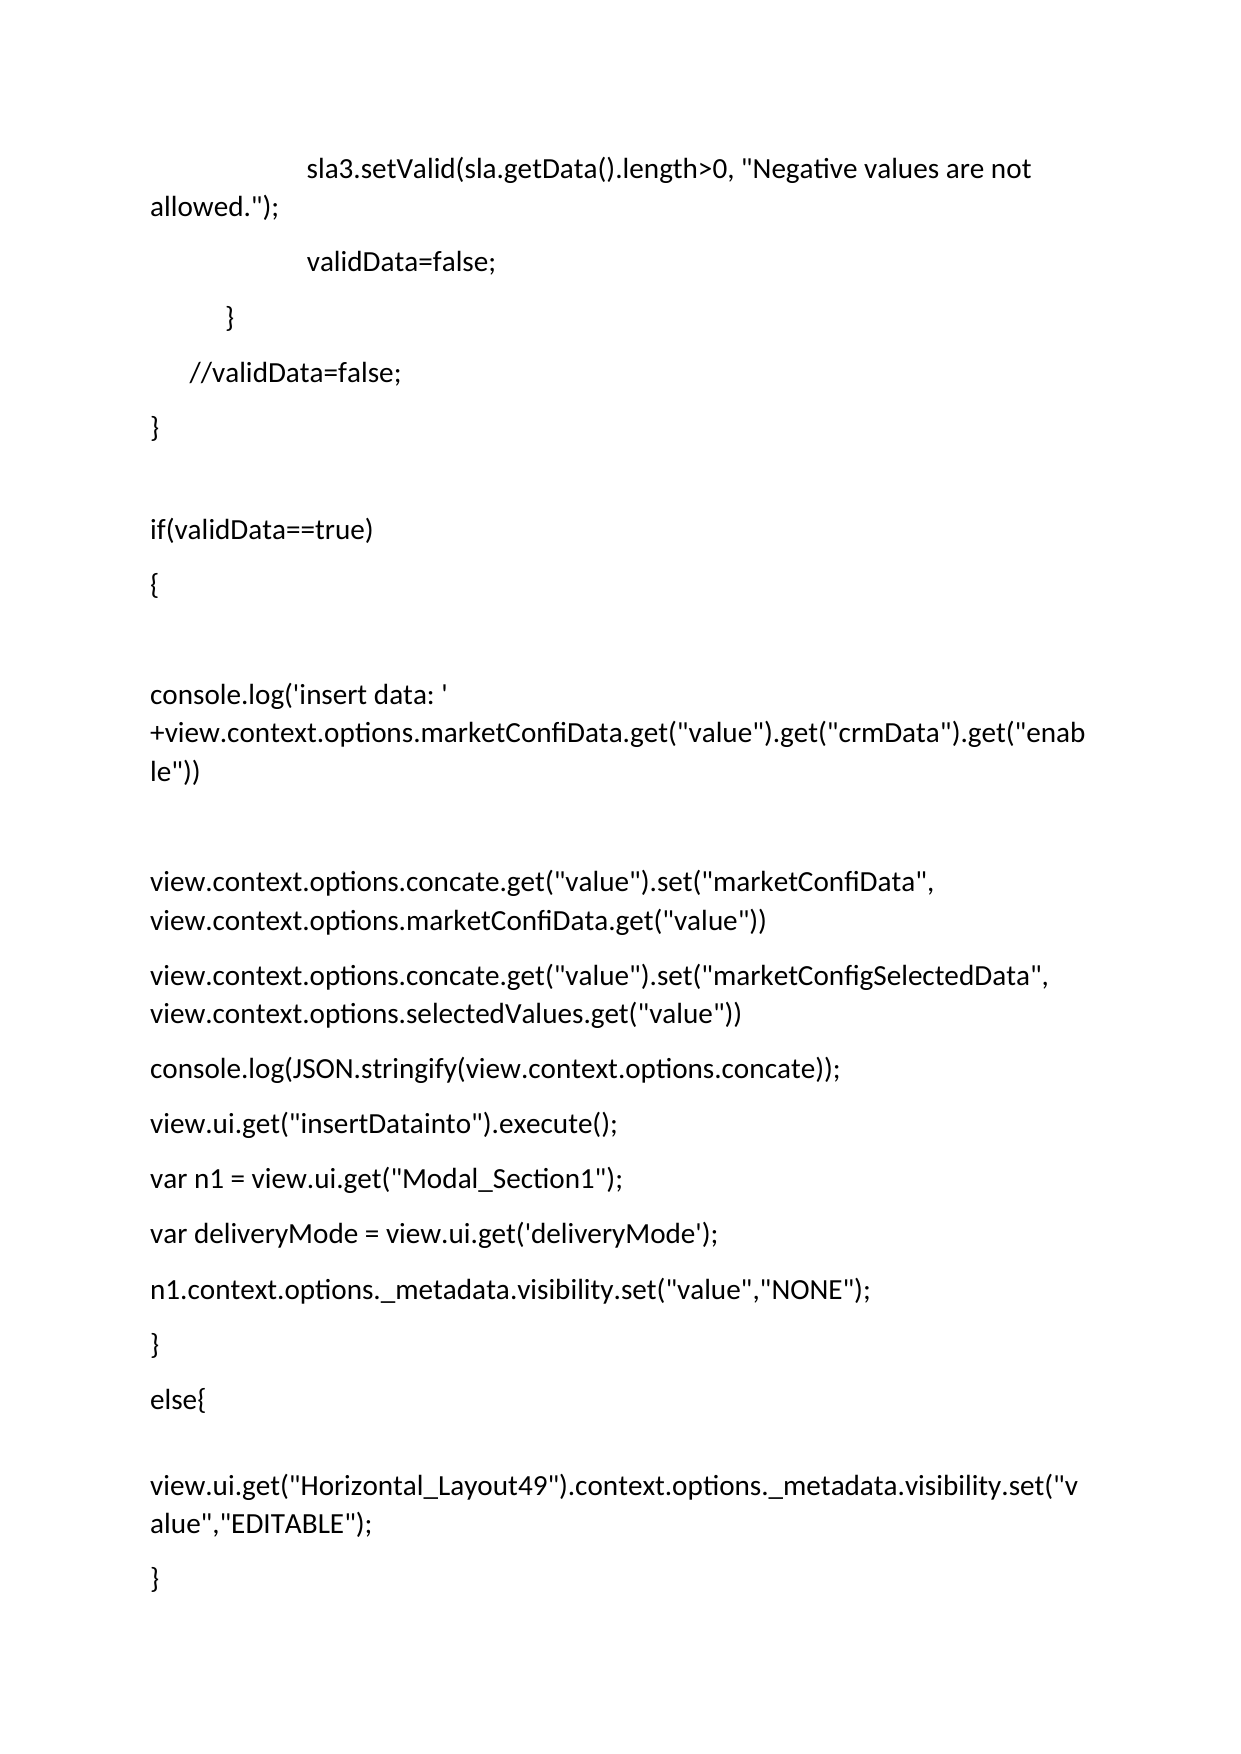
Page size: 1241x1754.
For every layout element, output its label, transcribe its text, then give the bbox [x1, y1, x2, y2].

text view.ui.get("insertDatainto").execute(); [150, 1105, 1090, 1141]
text view.context.options.concate.get("value").set("marketConfiData", view.context.options.marketConfiData.get("value")) [150, 863, 1090, 937]
text //validData=false; [150, 354, 1090, 389]
text sla3.setValid(sla.getData().length>0, "Negative values are not allowed."); [150, 150, 1090, 224]
text validData=false; [150, 243, 1090, 279]
text view.context.options.concate.get("value").set("marketConfigSelectedData", view.context.options.selectedValues.get("value")) [150, 957, 1090, 1031]
text var n1 = view.ui.get("Modal_Section1"); [150, 1161, 1090, 1196]
text if(validData==true) [150, 511, 1090, 546]
text } [150, 1560, 1090, 1596]
text } [150, 1326, 1090, 1361]
text } [150, 299, 1090, 334]
text view.ui.get("Horizontal_Layout49").context.options._metadata.visibility.set("value","EDITABLE"); [150, 1436, 1090, 1541]
text var deliveryMode = view.ui.get('deliveryMode'); [150, 1216, 1090, 1251]
text else{ [150, 1381, 1090, 1417]
text console.log('insert data: ' +view.context.options.marketConfiData.get("value").get("crmData").get("enable")) [150, 676, 1090, 789]
text console.log(JSON.stringify(view.context.options.concate)); [150, 1050, 1090, 1086]
text n1.context.options._metadata.visibility.set("value","NONE"); [150, 1271, 1090, 1306]
text } [150, 409, 1090, 444]
text { [150, 566, 1090, 602]
